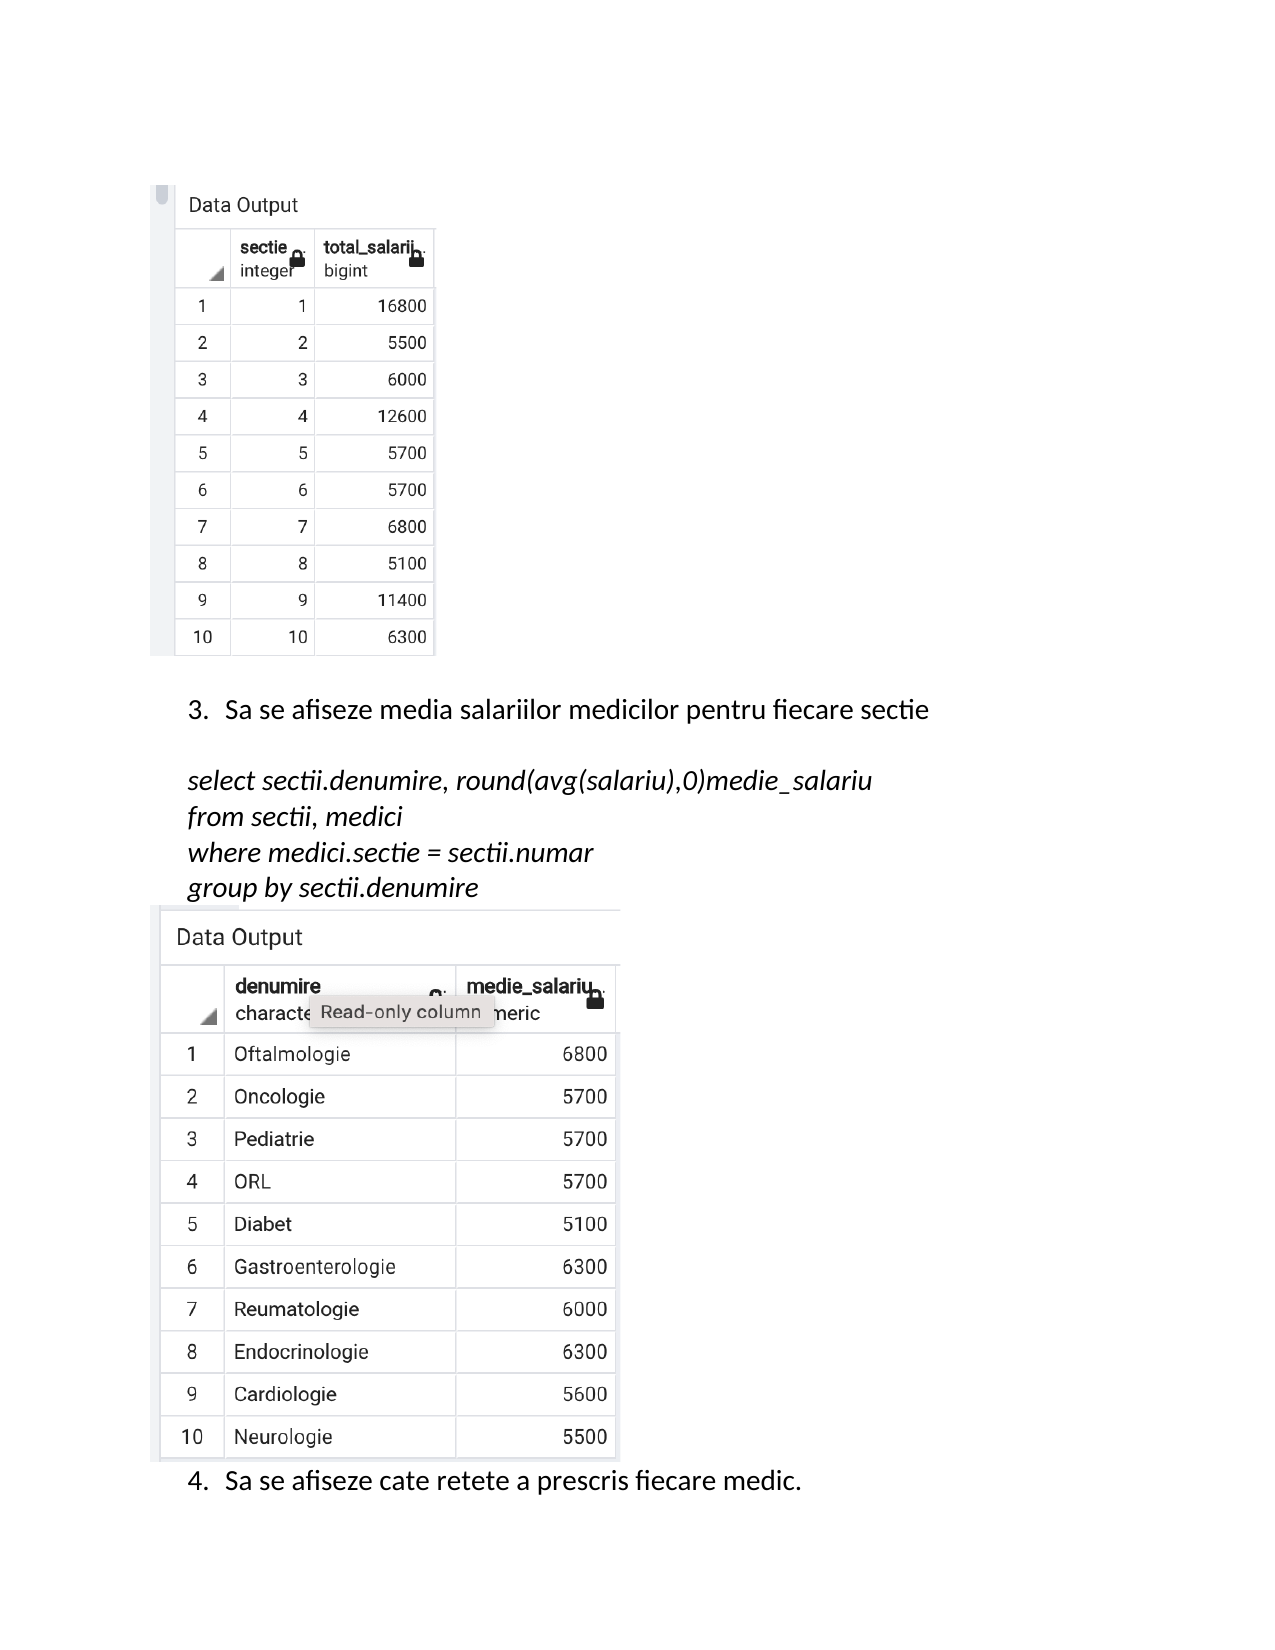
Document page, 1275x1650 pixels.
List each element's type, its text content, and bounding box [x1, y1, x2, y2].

picture [150, 905, 621, 1462]
text group by sectii.denumire [187, 869, 1125, 905]
text where medici.sectie = sectii.numar [187, 834, 1125, 869]
picture [150, 185, 437, 656]
text select sectii.denumire, round(avg(salariu),0)medie_salariu [187, 762, 1125, 798]
list Sa se afiseze media salariilor medicilor pentru fiecare sectie [187, 691, 1125, 727]
text from sectii, medici [187, 798, 1125, 834]
list Sa se afiseze cate retete a prescris fiecare medic. [187, 1462, 1125, 1498]
